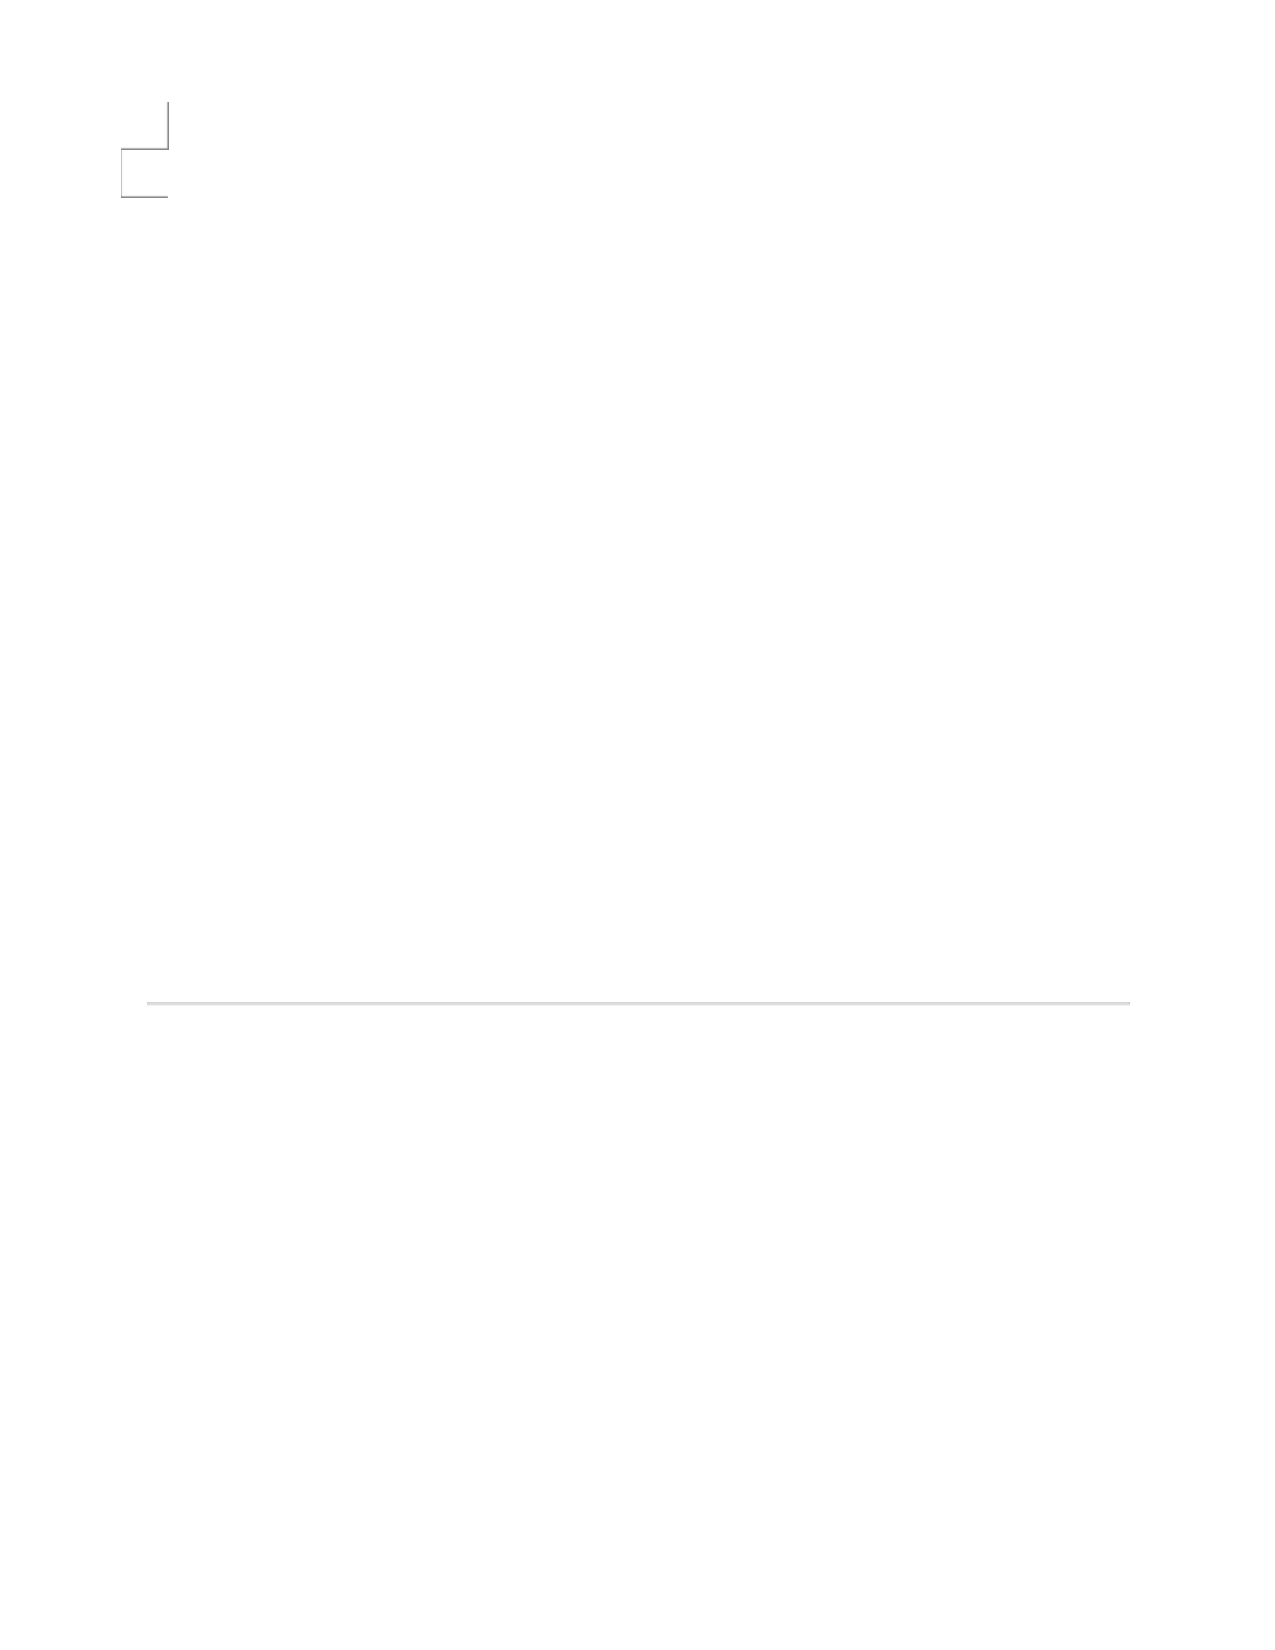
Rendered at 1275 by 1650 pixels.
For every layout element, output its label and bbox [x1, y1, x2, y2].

picture [146, 1002, 1131, 1007]
picture [121, 102, 169, 198]
